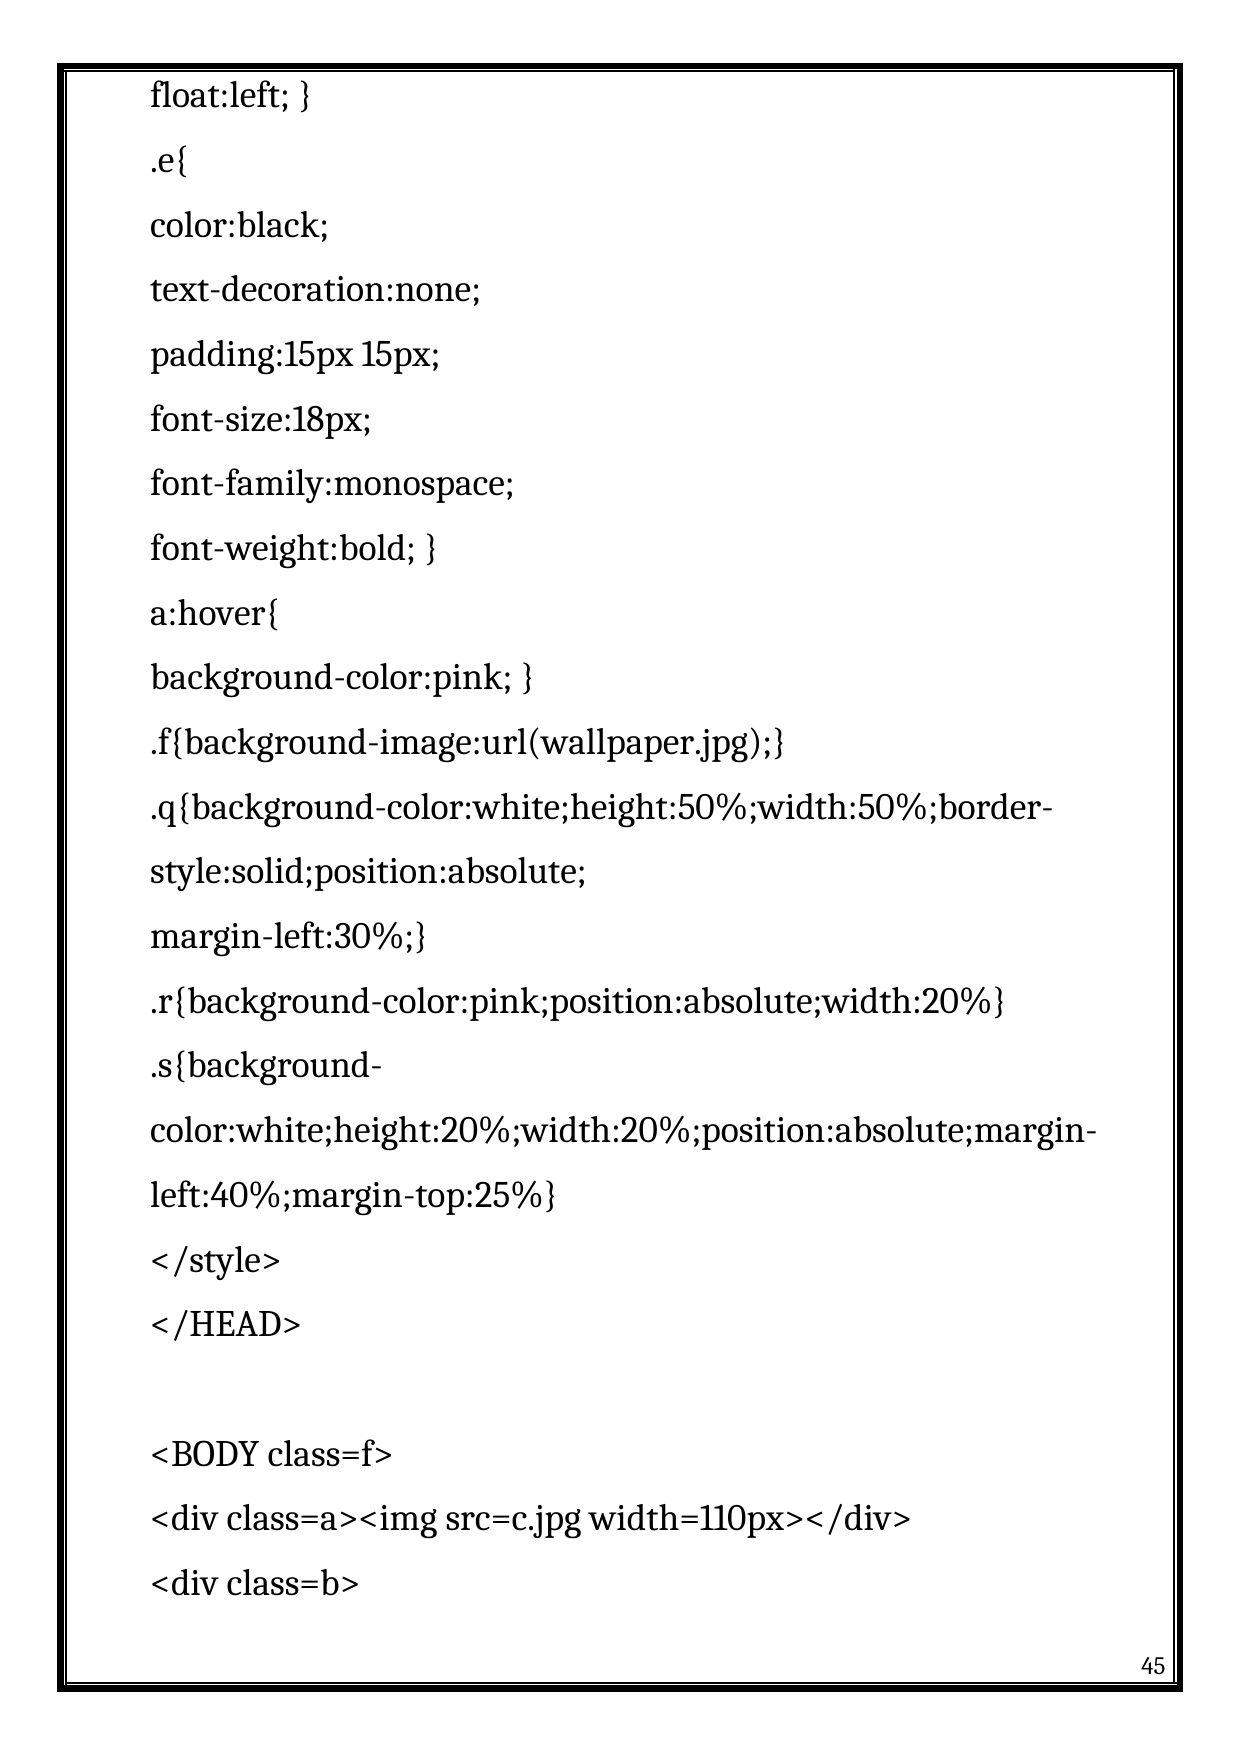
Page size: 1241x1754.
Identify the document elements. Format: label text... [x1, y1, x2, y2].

text .r{background-color:pink;position:absolute;width:20%} [150, 979, 1126, 1023]
text font-weight:bold; } [150, 527, 1126, 570]
text .s{background-color:white;height:20%;width:20%;position:absolute;margin-left:40%;margin-top:25%} [150, 1044, 1126, 1217]
text margin-left:30%;} [150, 915, 1126, 958]
text font-size:18px; [150, 397, 1126, 440]
text .q{background-color:white;height:50%;width:50%;border-style:solid;position:absolute; [150, 785, 1126, 893]
text <div class=b> [150, 1562, 1126, 1605]
text .f{background-image:url(wallpaper.jpg);} [150, 721, 1126, 764]
text </style> [150, 1238, 1126, 1281]
text background-color:pink; } [150, 656, 1126, 699]
text a:hover{ [150, 591, 1126, 634]
text text-decoration:none; [150, 268, 1126, 311]
text font-family:monospace; [150, 462, 1126, 505]
text float:left; } [150, 74, 1126, 117]
text .e{ [150, 138, 1126, 182]
text </HEAD> [150, 1303, 1126, 1346]
text color:black; [150, 203, 1126, 246]
text padding:15px 15px; [150, 333, 1126, 376]
text <div class=a><img src=c.jpg width=110px></div> [150, 1497, 1126, 1540]
text <BODY class=f> [150, 1432, 1126, 1475]
